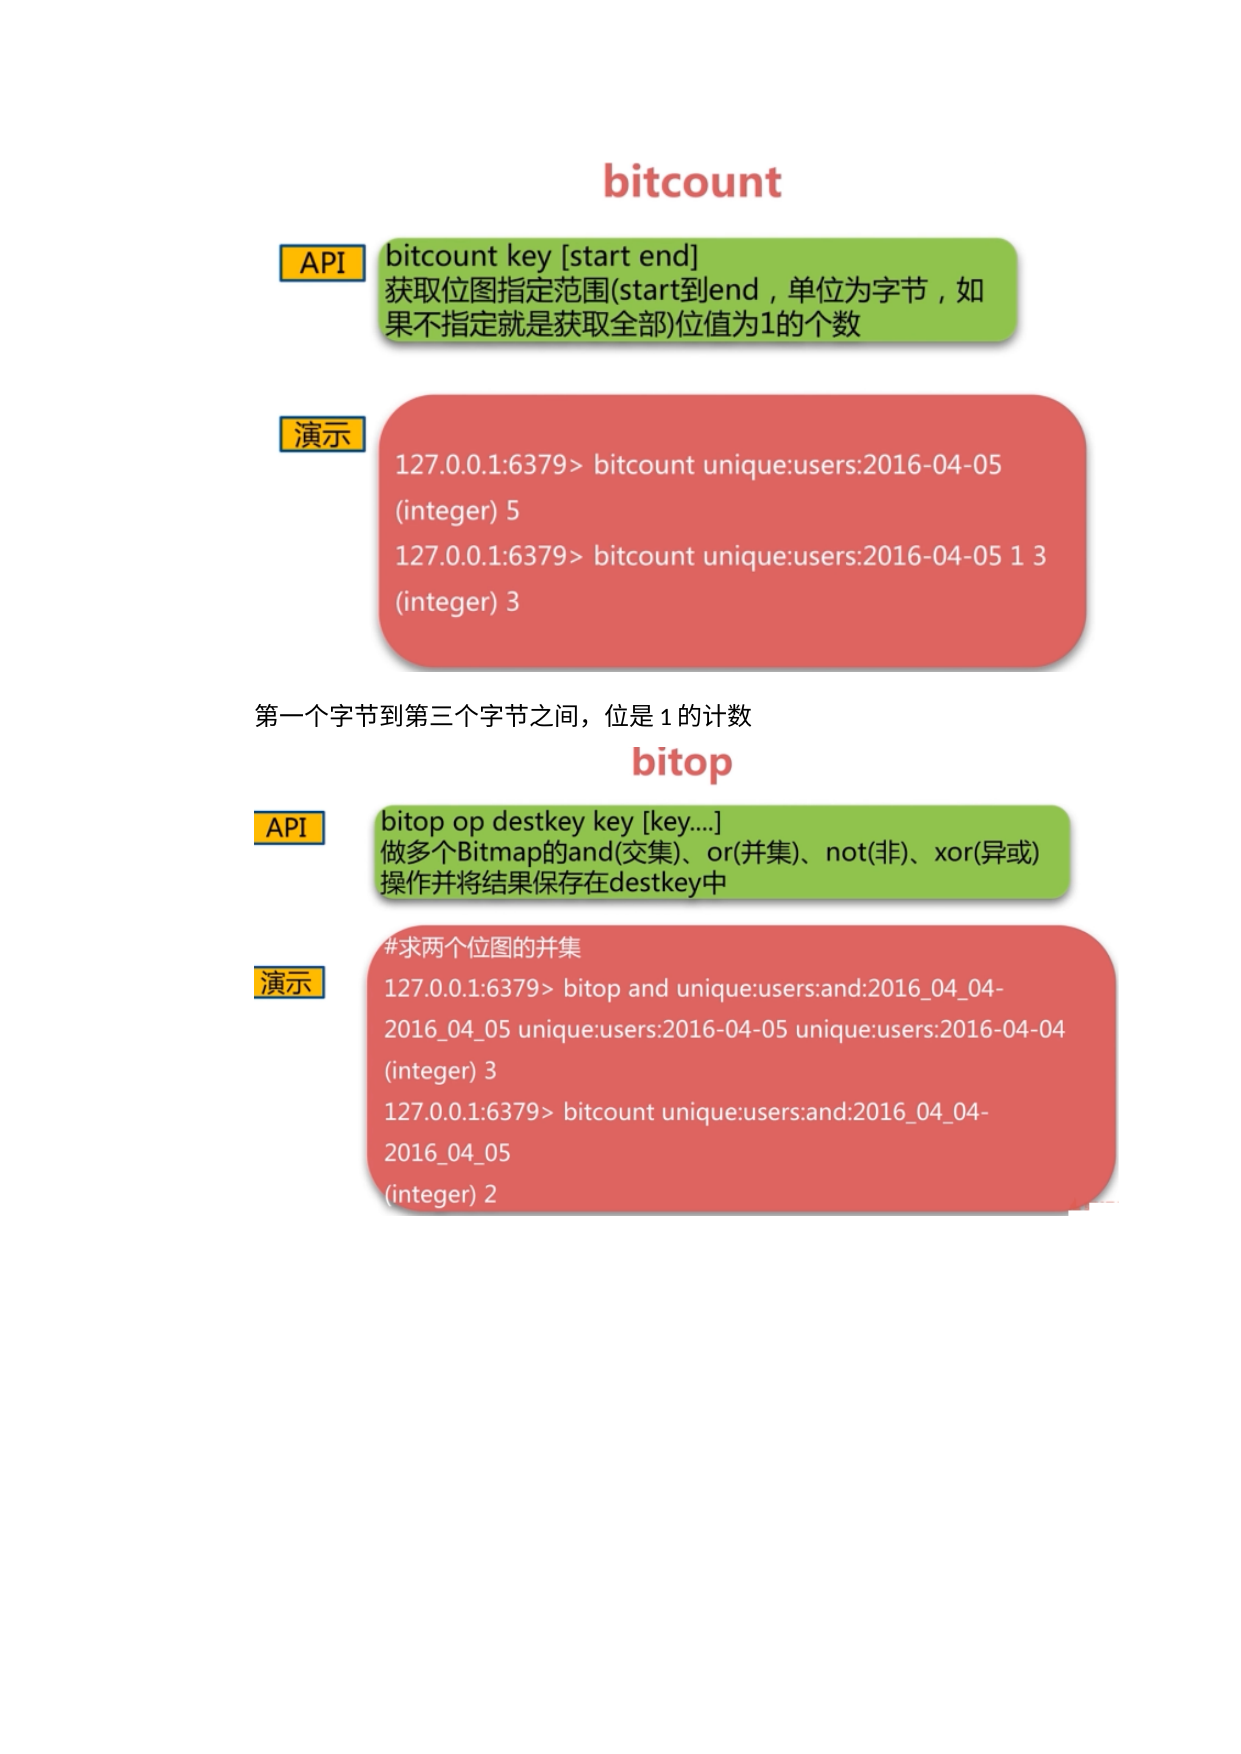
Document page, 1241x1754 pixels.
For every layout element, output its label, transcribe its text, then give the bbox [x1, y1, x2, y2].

picture [254, 747, 1119, 1216]
text 第一个字节到第三个字节之间，位是1的计数 [187, 682, 1053, 747]
picture [254, 162, 1119, 672]
